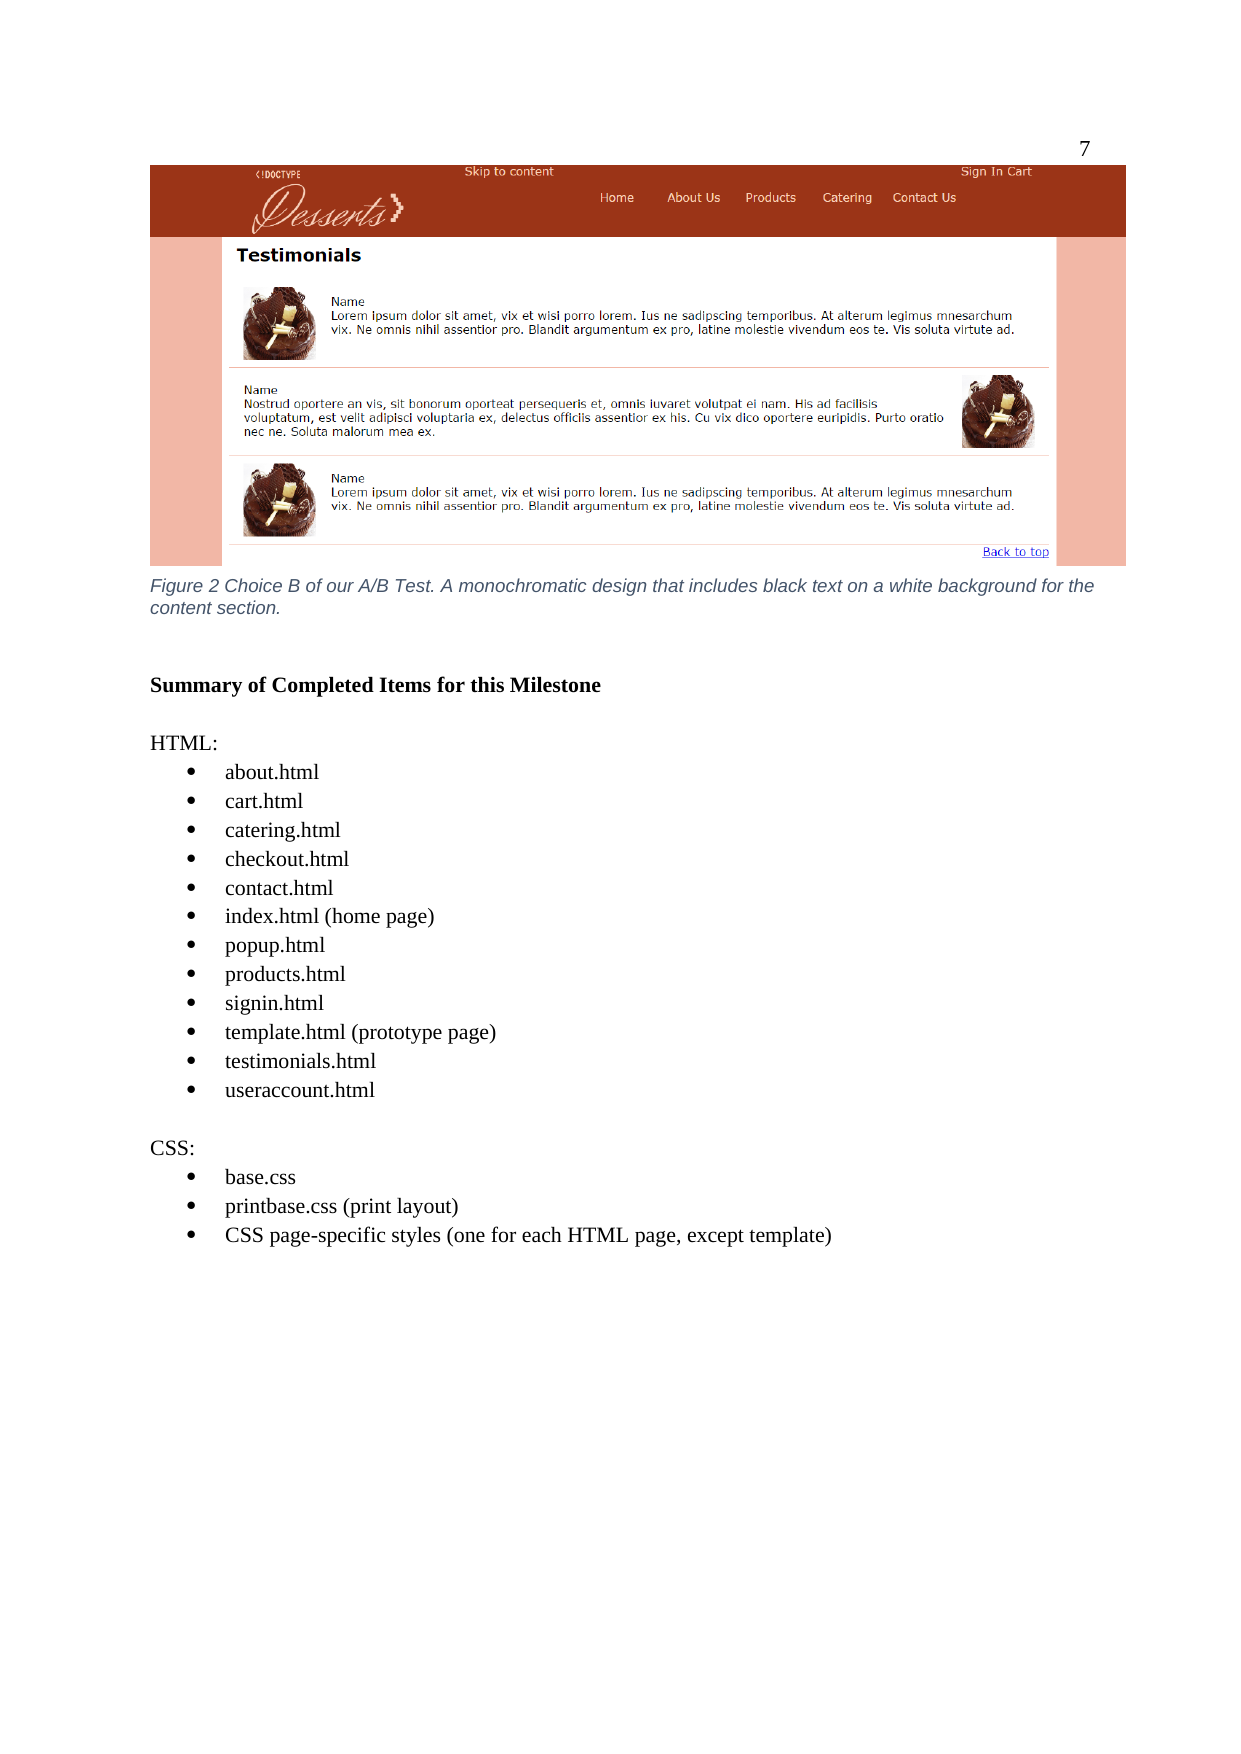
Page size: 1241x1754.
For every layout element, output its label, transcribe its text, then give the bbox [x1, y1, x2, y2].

list base.css [187, 1164, 1090, 1189]
list checkout.html [187, 846, 1090, 871]
list index.html (home page) [187, 903, 1090, 929]
list contact.html [187, 874, 1090, 900]
list cart.html [187, 788, 1090, 813]
list catering.html [187, 817, 1090, 842]
text CSS: [150, 1135, 1090, 1160]
list testimonials.html [187, 1048, 1090, 1073]
list popup.html [187, 932, 1090, 958]
text HTML: [150, 730, 1090, 755]
list useraccount.html [187, 1077, 1090, 1102]
text Summary of Completed Items for this Milestone [150, 672, 1090, 697]
list about.html [187, 759, 1090, 784]
list template.html (prototype page) [187, 1019, 1090, 1044]
list CSS page-specific styles (one for each HTML page, except template) [187, 1222, 1090, 1247]
list printbase.css (print layout) [187, 1193, 1090, 1218]
list products.html [187, 961, 1090, 987]
list signin.html [187, 990, 1090, 1016]
